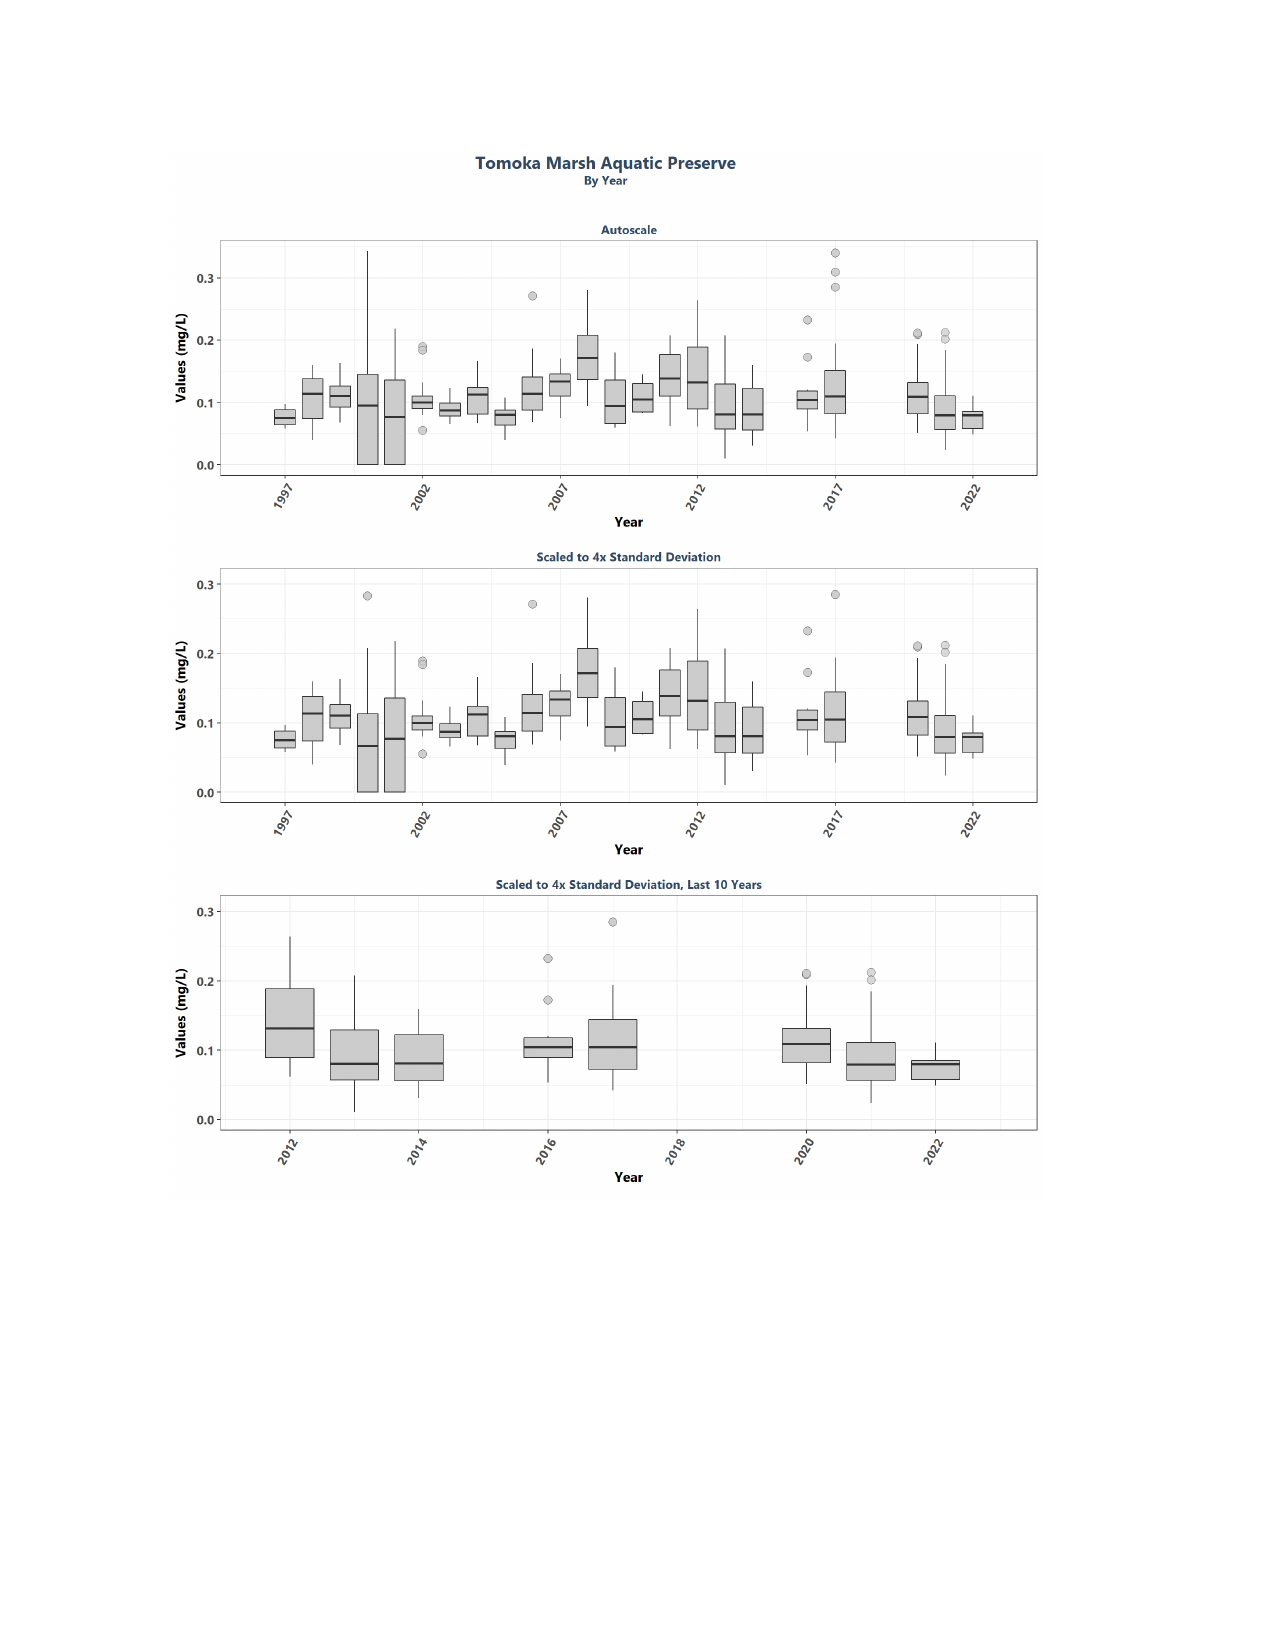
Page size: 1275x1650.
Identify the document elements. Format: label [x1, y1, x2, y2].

picture [168, 150, 1044, 1200]
